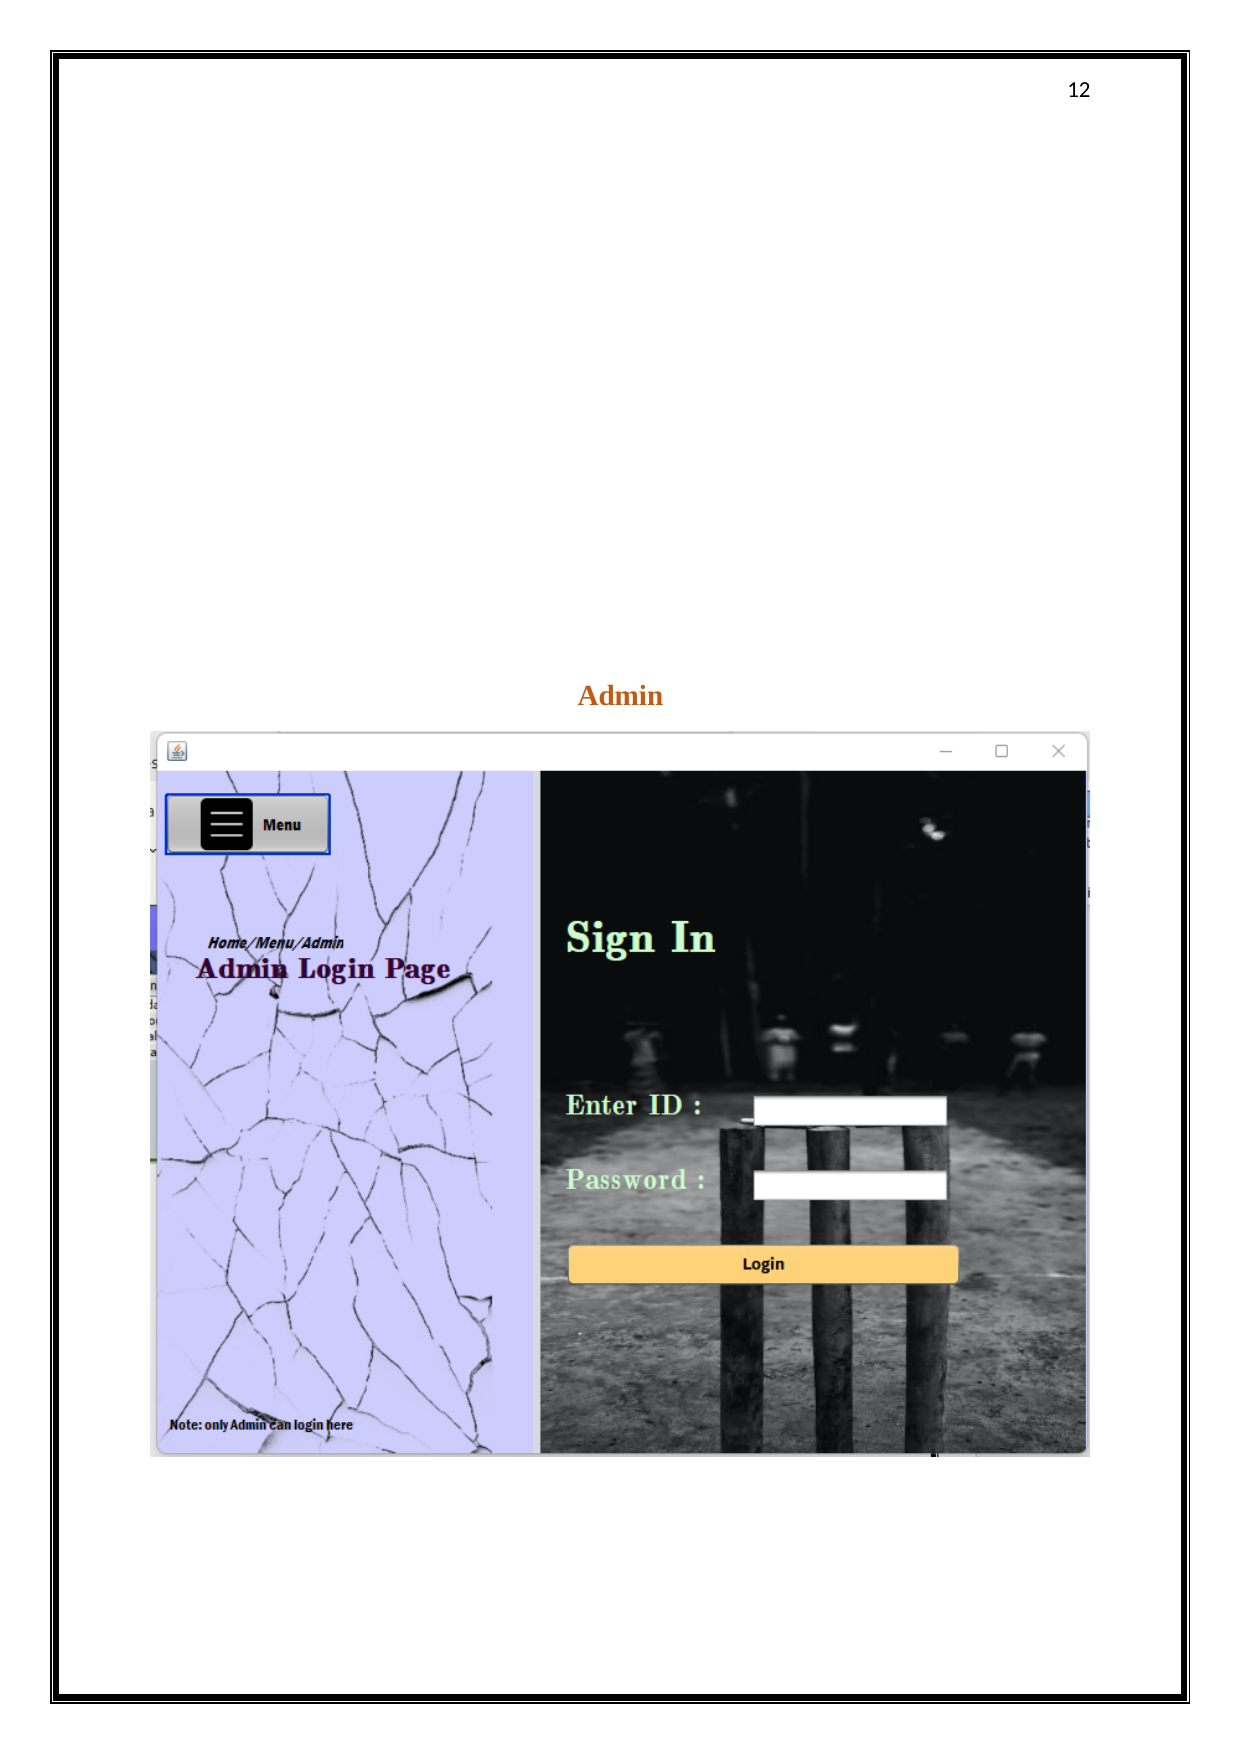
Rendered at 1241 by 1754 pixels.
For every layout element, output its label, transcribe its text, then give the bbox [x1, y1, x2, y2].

picture [150, 731, 1091, 1457]
text Admin [150, 678, 1090, 712]
